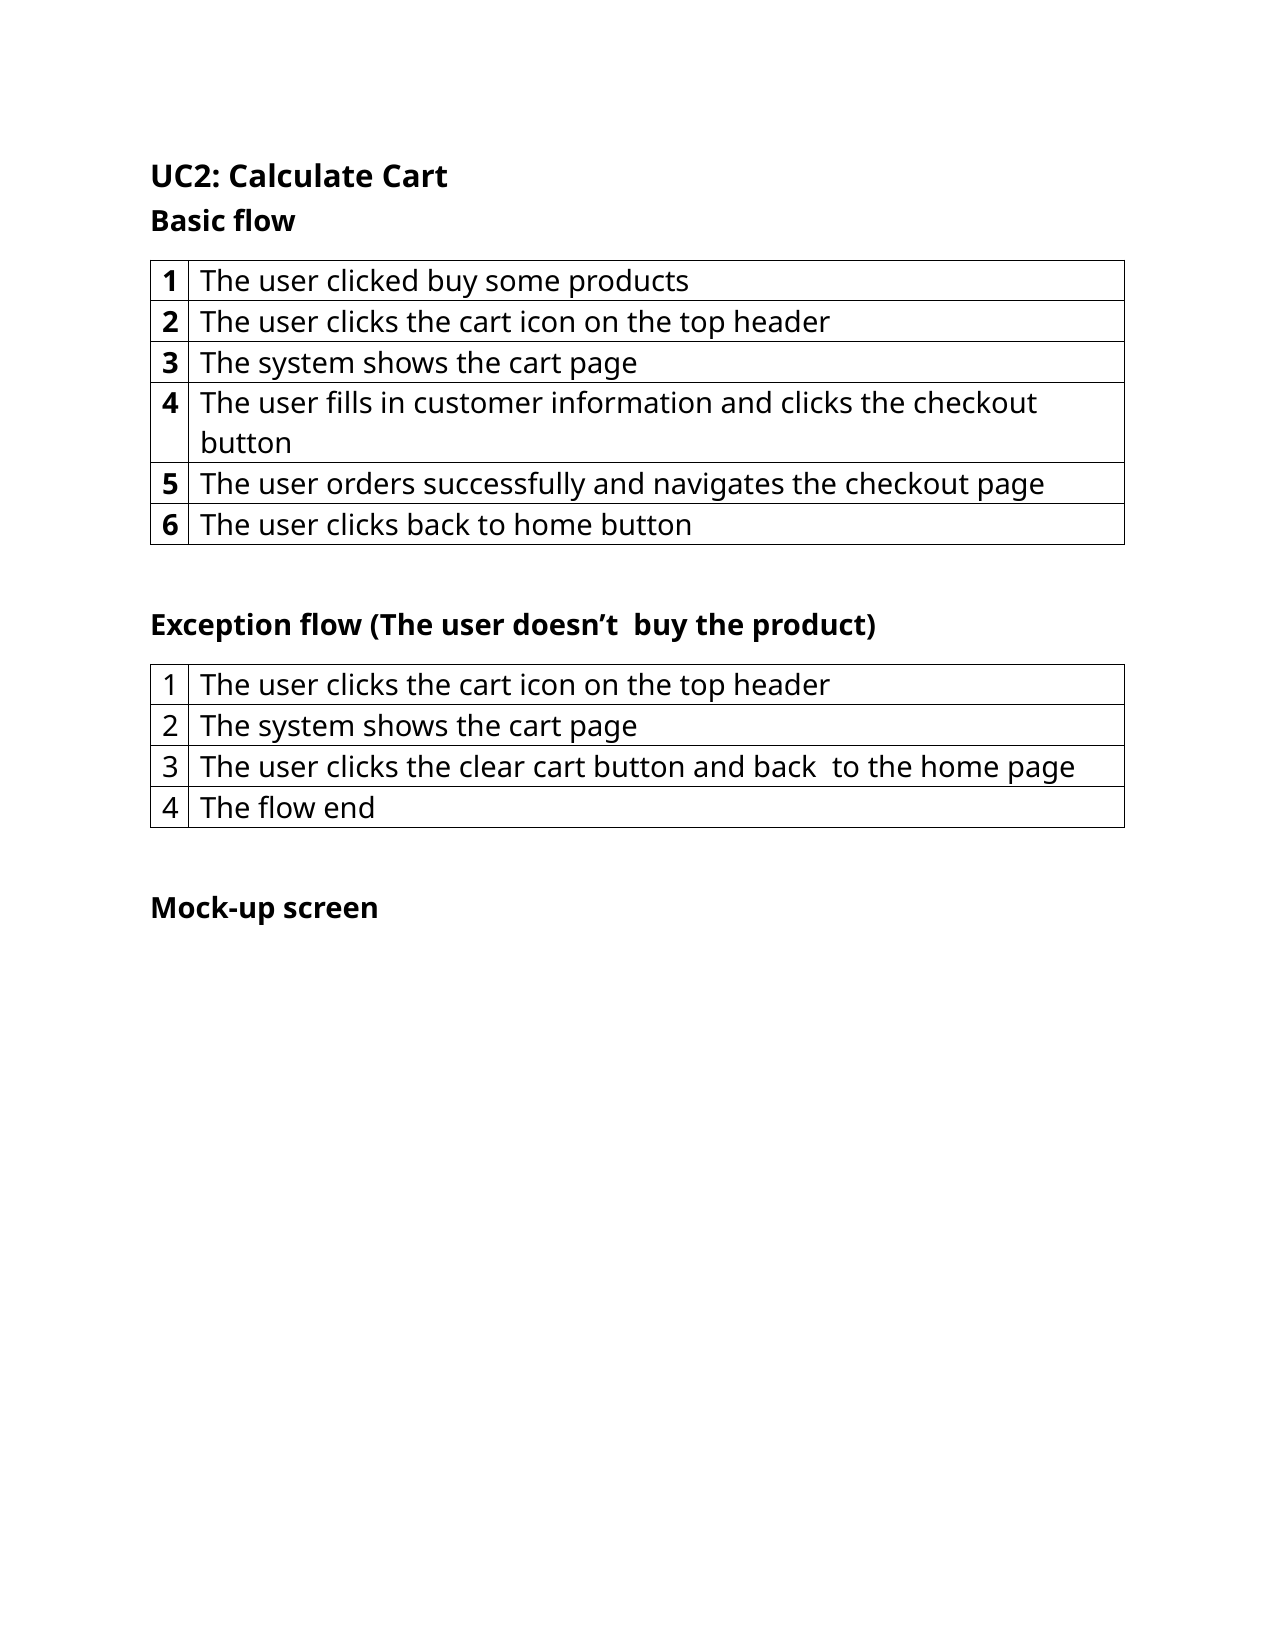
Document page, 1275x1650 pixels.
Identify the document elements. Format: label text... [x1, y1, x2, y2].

table_cell The user fills in customer information and clicks the checkout button [189, 383, 1124, 462]
table_cell The system shows the cart page [189, 342, 1124, 382]
table_cell 2 [151, 705, 188, 745]
table_header The user clicked buy some products [189, 261, 1124, 300]
table_cell The user clicks the clear cart button and back to the home page [189, 746, 1124, 786]
subtitle UC2: Calculate Cart [150, 154, 1125, 197]
text Basic flow [150, 200, 1125, 240]
table_cell 3 [151, 746, 188, 786]
table_header 1 [151, 665, 188, 704]
table_cell 5 [151, 463, 188, 503]
table_cell 2 [151, 301, 188, 341]
table_cell 3 [151, 342, 188, 382]
table_cell The user clicks the cart icon on the top header [189, 301, 1124, 341]
table_cell 4 [151, 383, 188, 462]
table_cell 4 [151, 787, 188, 827]
table_cell 6 [151, 504, 188, 544]
table_cell The user clicks back to home button [189, 504, 1124, 544]
table_header 1 [151, 261, 188, 300]
text Mock-up screen [150, 887, 1125, 927]
table_cell The system shows the cart page [189, 705, 1124, 745]
table_cell The flow end [189, 787, 1124, 827]
table_header The user clicks the cart icon on the top header [189, 665, 1124, 704]
table_cell The user orders successfully and navigates the checkout page [189, 463, 1124, 503]
text Exception flow (The user doesn’t buy the product) [150, 604, 1125, 644]
